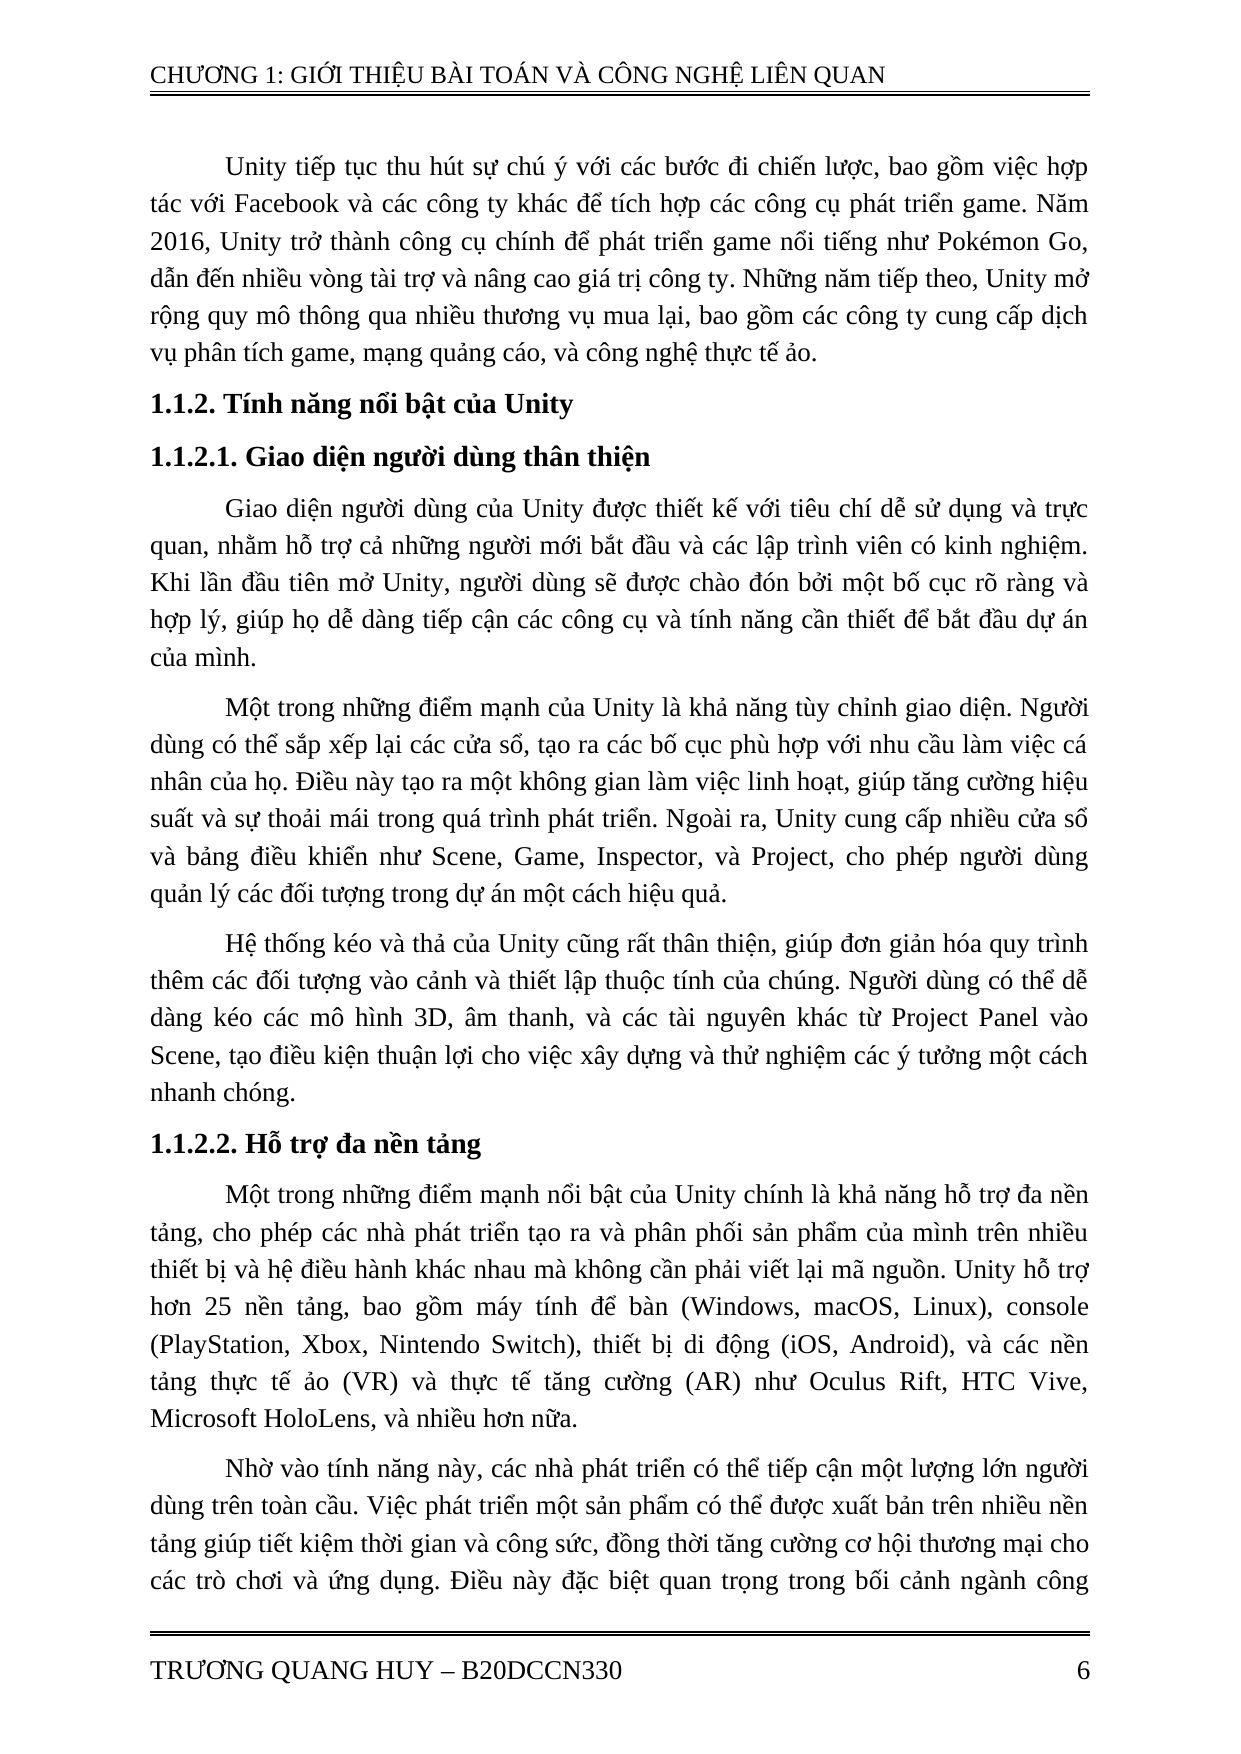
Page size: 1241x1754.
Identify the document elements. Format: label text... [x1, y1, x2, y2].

subtitle 1.1.2.2. Hỗ trợ đa nền tảng [150, 1126, 1090, 1159]
subtitle 1.1.2. Tính năng nổi bật của Unity [150, 386, 1090, 420]
text Giao diện người dùng của Unity được thiết kế với tiêu chí dễ sử dụng và trực quan, nhằm hỗ trợ cả những người mới bắt đầu và các lập trình viên có kinh nghiệm. Khi lần đầu tiên mở Unity, người dùng sẽ được chào đón bởi một bố cục rõ ràng và hợp lý, giúp họ dễ dàng tiếp cận các công cụ và tính năng cần thiết để bắt đầu dự án của mình. [150, 492, 1090, 672]
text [150, 1452, 1090, 1595]
text Unity tiếp tục thu hút sự chú ý với các bước đi chiến lược, bao gồm việc hợp tác với Facebook và các công ty khác để tích hợp các công cụ phát triển game. Năm 2016, Unity trở thành công cụ chính để phát triển game nổi tiếng như Pokémon Go, dẫn đến nhiều vòng tài trợ và nâng cao giá trị công ty. Những năm tiếp theo, Unity mở rộng quy mô thông qua nhiều thương vụ mua lại, bao gồm các công ty cung cấp dịch vụ phân tích game, mạng quảng cáo, và công nghệ thực tế ảo. [150, 150, 1090, 368]
subtitle 1.1.2.1. Giao diện người dùng thân thiện [150, 439, 1090, 472]
text Hệ thống kéo và thả của Unity cũng rất thân thiện, giúp đơn giản hóa quy trình thêm các đối tượng vào cảnh và thiết lập thuộc tính của chúng. Người dùng có thể dễ dàng kéo các mô hình 3D, âm thanh, và các tài nguyên khác từ Project Panel vào Scene, tạo điều kiện thuận lợi cho việc xây dựng và thử nghiệm các ý tưởng một cách nhanh chóng. [150, 927, 1090, 1107]
text Một trong những điểm mạnh của Unity là khả năng tùy chỉnh giao diện. Người dùng có thể sắp xếp lại các cửa sổ, tạo ra các bố cục phù hợp với nhu cầu làm việc cá nhân của họ. Điều này tạo ra một không gian làm việc linh hoạt, giúp tăng cường hiệu suất và sự thoải mái trong quá trình phát triển. Ngoài ra, Unity cung cấp nhiều cửa sổ và bảng điều khiển như Scene, Game, Inspector, và Project, cho phép người dùng quản lý các đối tượng trong dự án một cách hiệu quả. [150, 691, 1090, 908]
text Một trong những điểm mạnh nổi bật của Unity chính là khả năng hỗ trợ đa nền tảng, cho phép các nhà phát triển tạo ra và phân phối sản phẩm của mình trên nhiều thiết bị và hệ điều hành khác nhau mà không cần phải viết lại mã nguồn. Unity hỗ trợ hơn 25 nền tảng, bao gồm máy tính để bàn (Windows, macOS, Linux), console (PlayStation, Xbox, Nintendo Switch), thiết bị di động (iOS, Android), và các nền tảng thực tế ảo (VR) và thực tế tăng cường (AR) như Oculus Rift, HTC Vive, Microsoft HoloLens, và nhiều hơn nữa. [150, 1178, 1090, 1433]
